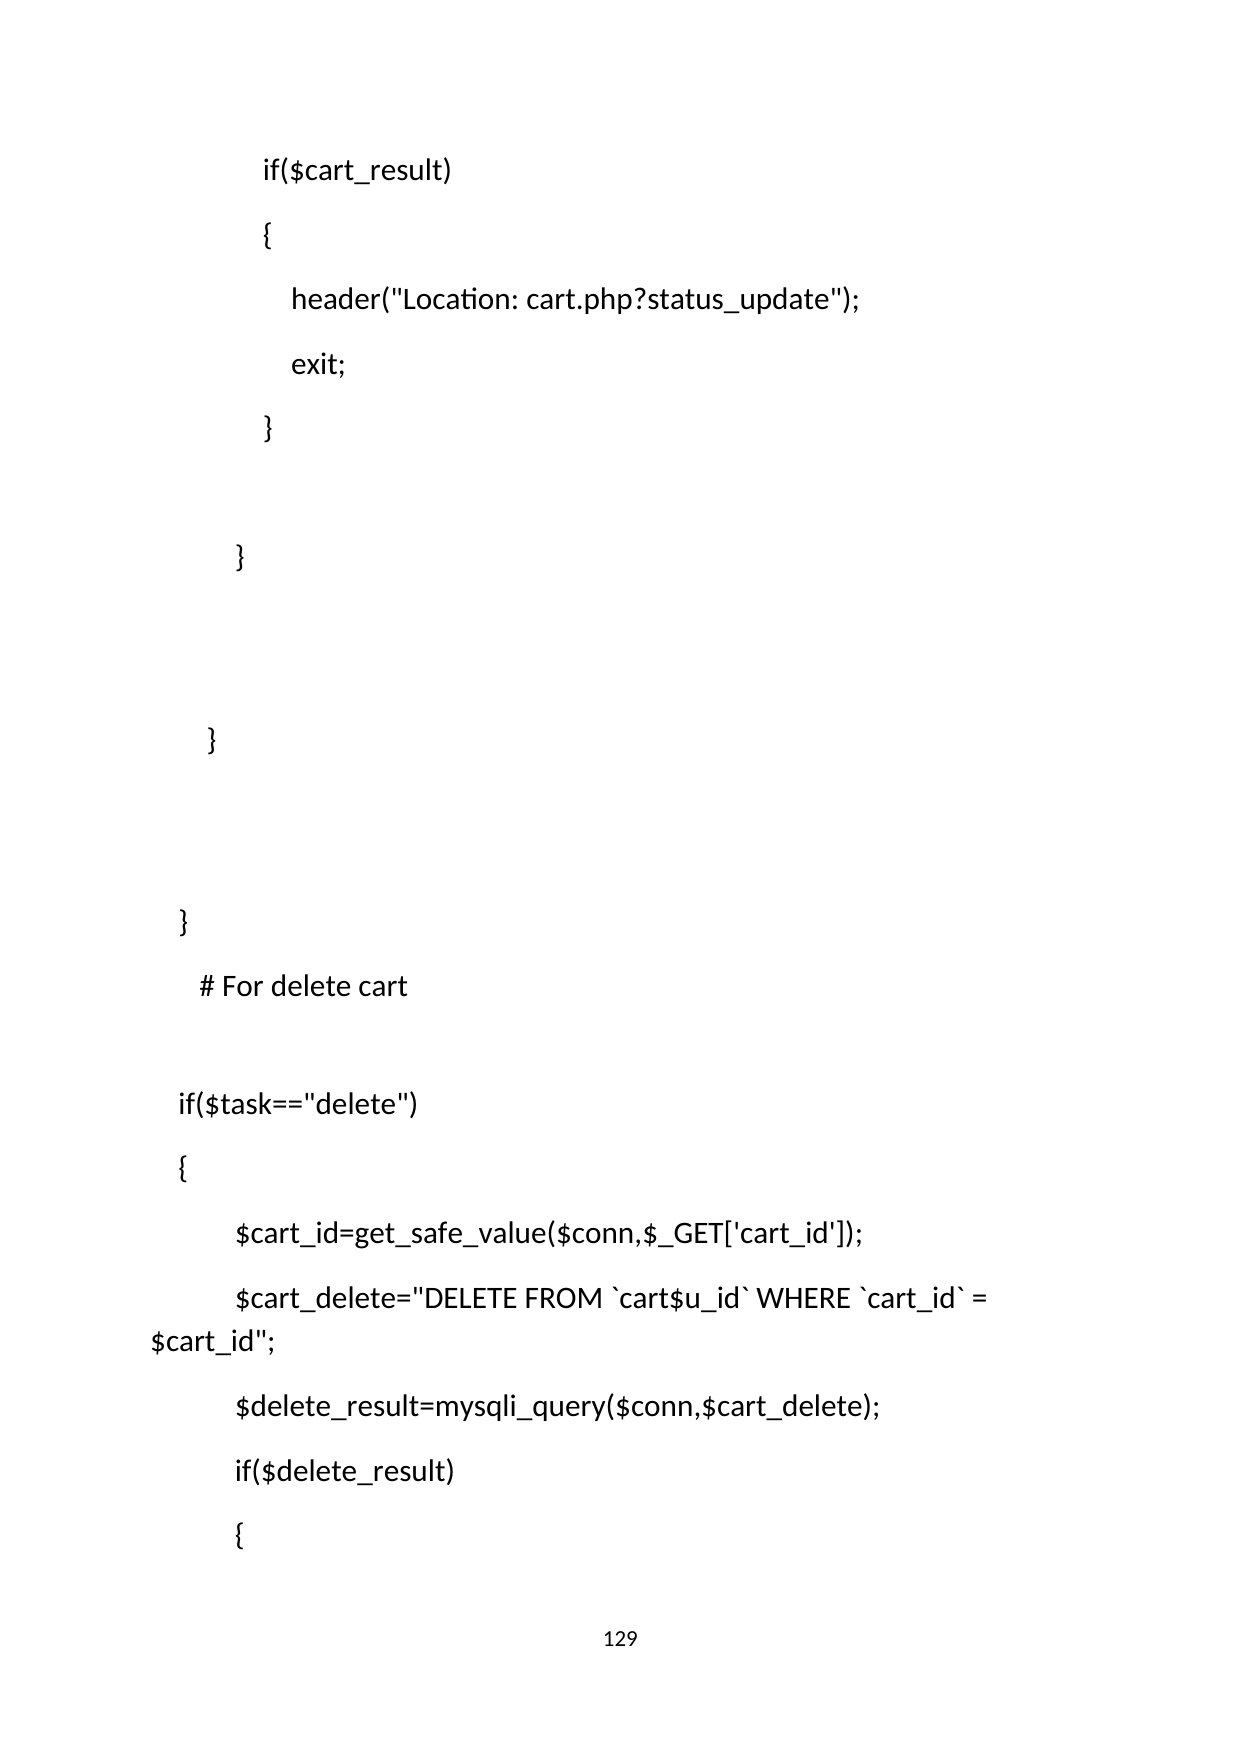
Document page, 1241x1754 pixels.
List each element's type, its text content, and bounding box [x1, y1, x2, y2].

text { [150, 214, 1090, 253]
text header("Location: cart.php?status_update"); [150, 279, 1090, 317]
text } [150, 537, 1090, 576]
text $cart_id=get_safe_value($conn,$_GET['cart_id']); [150, 1213, 1090, 1251]
text $delete_result=mysqli_query($conn,$cart_delete); [150, 1386, 1090, 1424]
text { [150, 1515, 1090, 1553]
text } [150, 902, 1090, 940]
text # For delete cart [150, 966, 1090, 1004]
text exit; [150, 344, 1090, 382]
text } [150, 720, 1090, 758]
text $cart_delete="DELETE FROM `cart$u_id` WHERE `cart_id` = $cart_id"; [150, 1278, 1090, 1360]
text { [150, 1149, 1090, 1187]
text } [150, 408, 1090, 446]
text if($delete_result) [150, 1451, 1090, 1489]
text if($task=="delete") [150, 1084, 1090, 1122]
text if($cart_result) [150, 150, 1090, 188]
